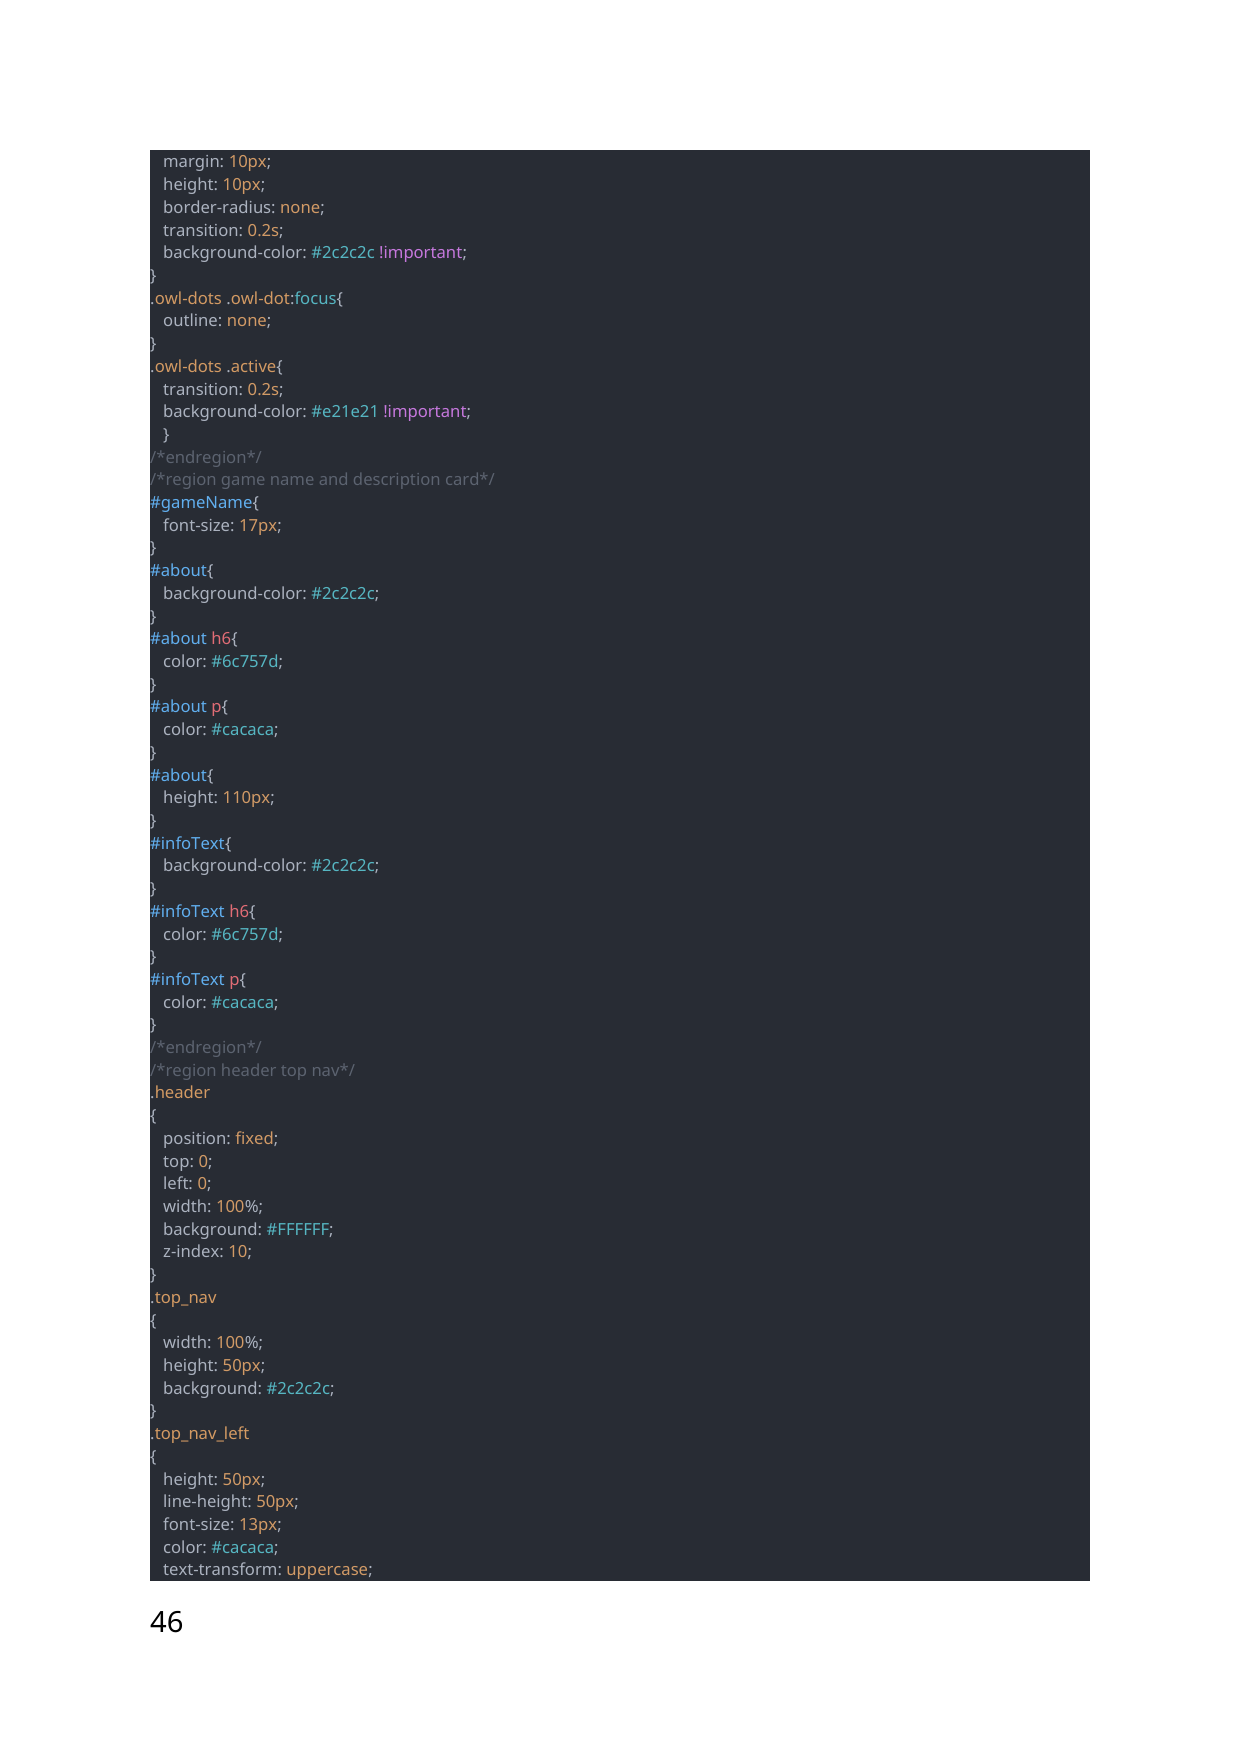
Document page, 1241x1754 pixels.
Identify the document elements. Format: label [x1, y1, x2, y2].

text [150, 150, 1090, 1581]
